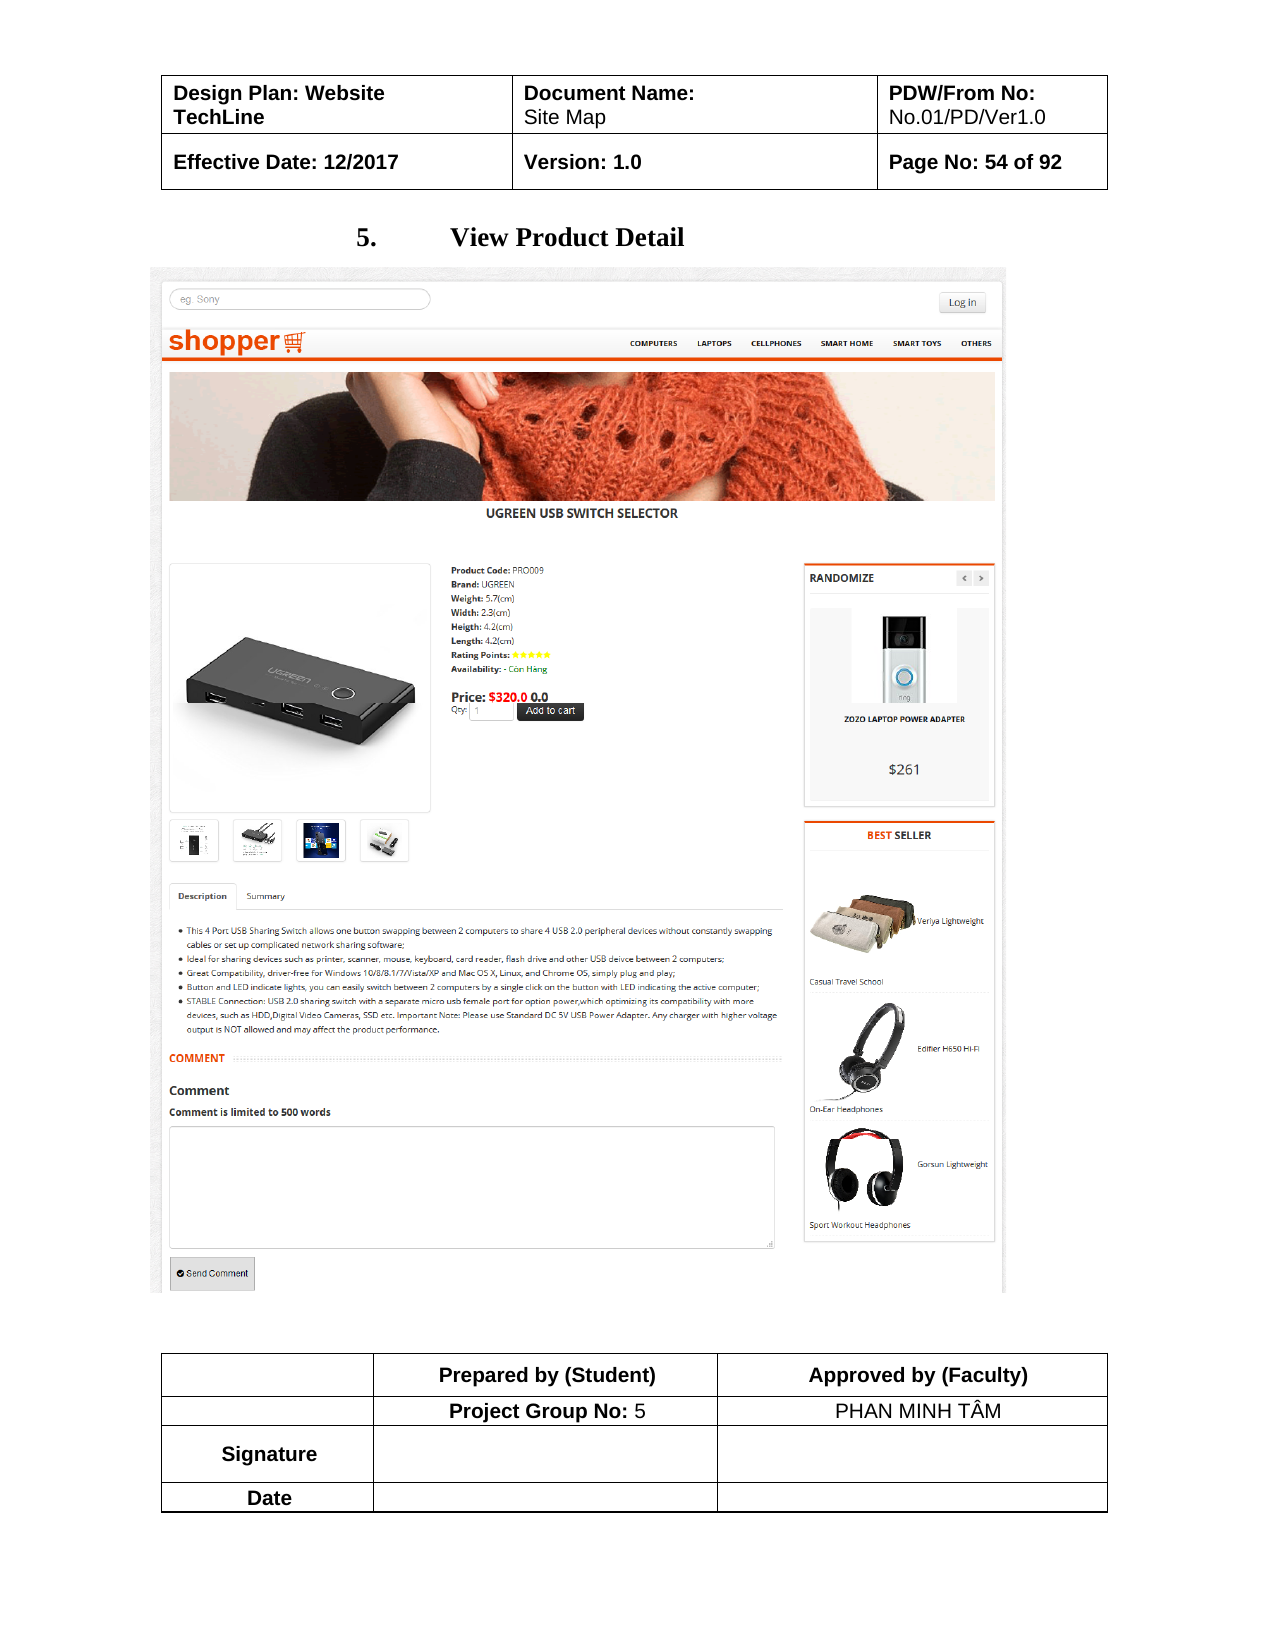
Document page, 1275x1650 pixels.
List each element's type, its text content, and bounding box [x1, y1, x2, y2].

picture [150, 267, 1007, 1293]
list View Product Detail [356, 221, 1125, 252]
